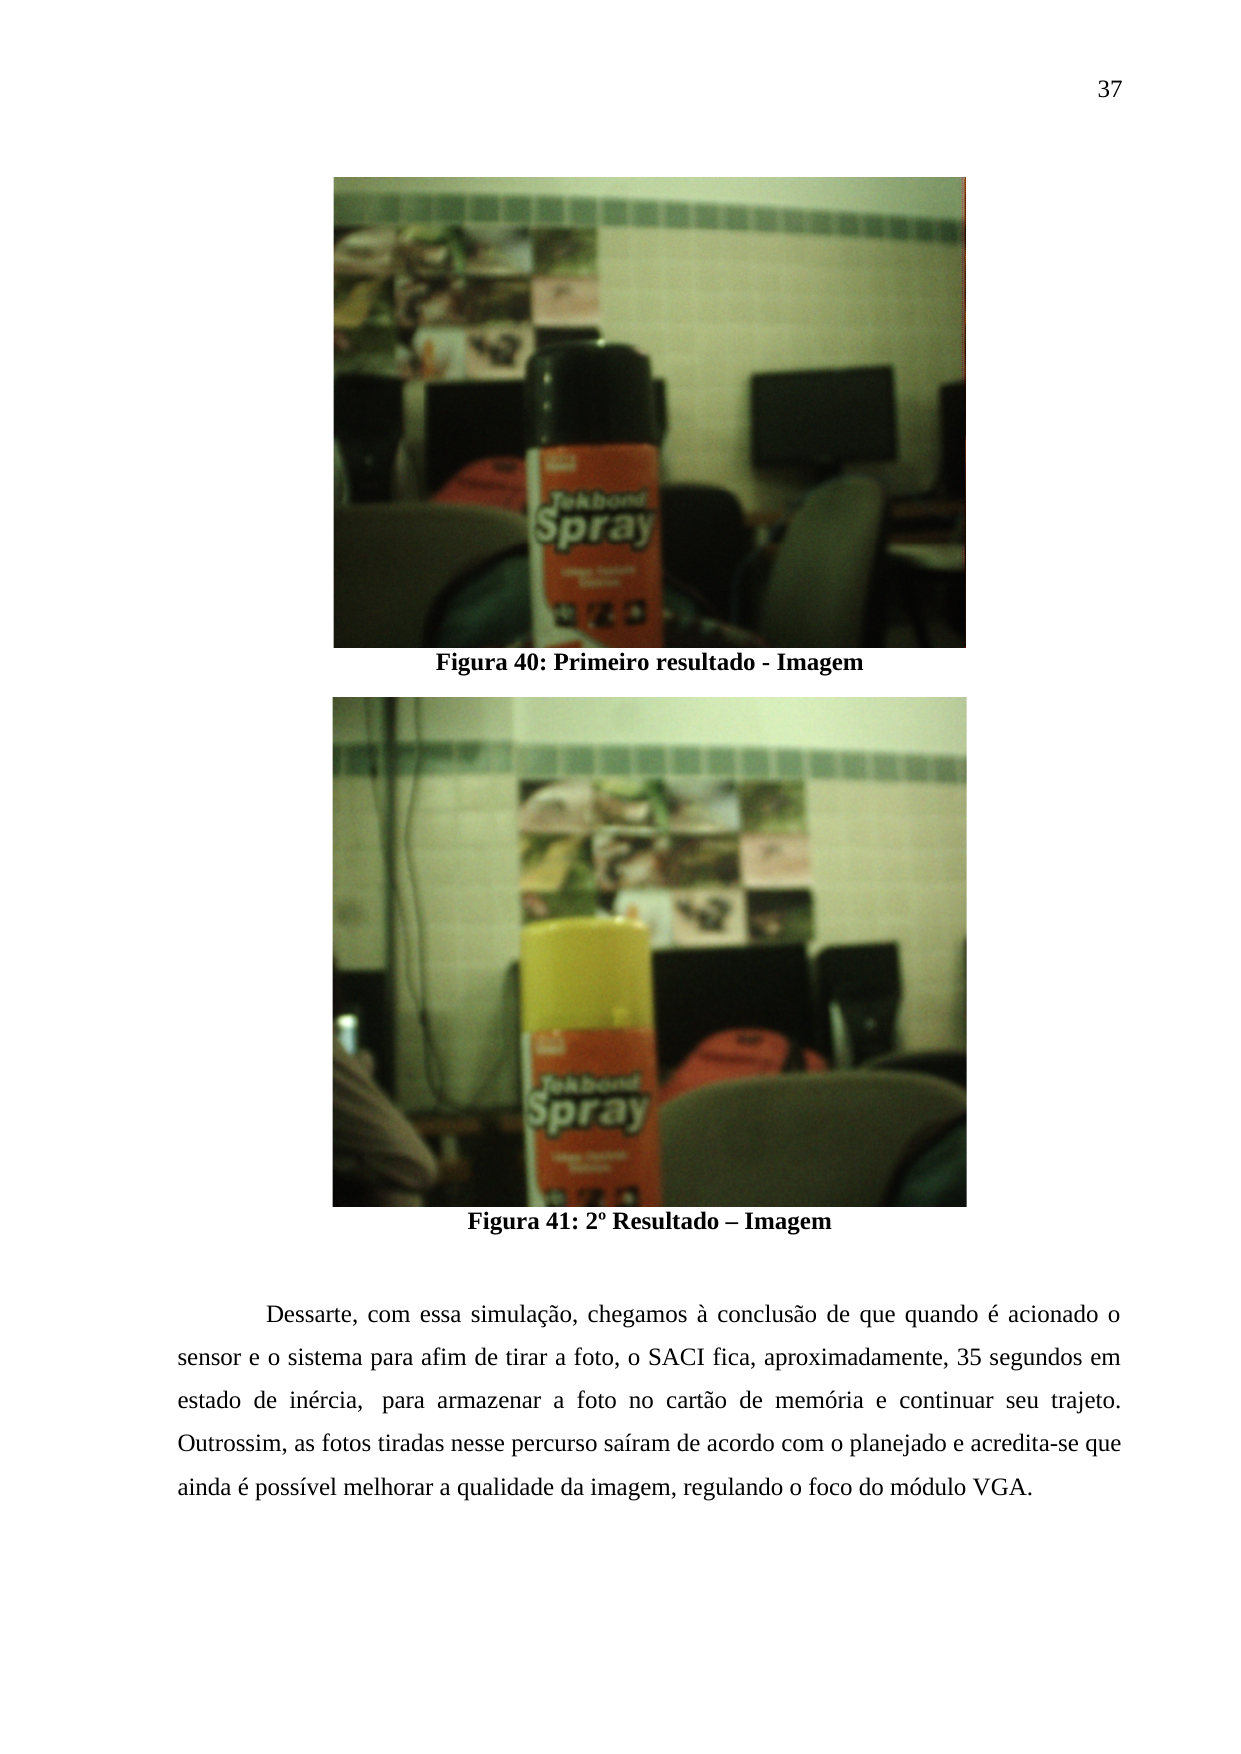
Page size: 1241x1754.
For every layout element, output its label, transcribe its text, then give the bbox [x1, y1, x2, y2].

text Dessarte, com essa simulação, chegamos à conclusão de que quando é acionado o sensor e o sistema para afim de tirar a foto, o SACI fica, aproximadamente, 35 segundos em estado de inércia, para armazenar a foto no cartão de memória e continuar seu trajeto. Outrossim, as fotos tiradas nesse percurso saíram de acordo com o planejado e acredita-se que ainda é possível melhorar a qualidade da imagem, regulando o foco do módulo VGA. [177, 1299, 1122, 1500]
picture [333, 177, 966, 648]
picture [332, 697, 967, 1207]
